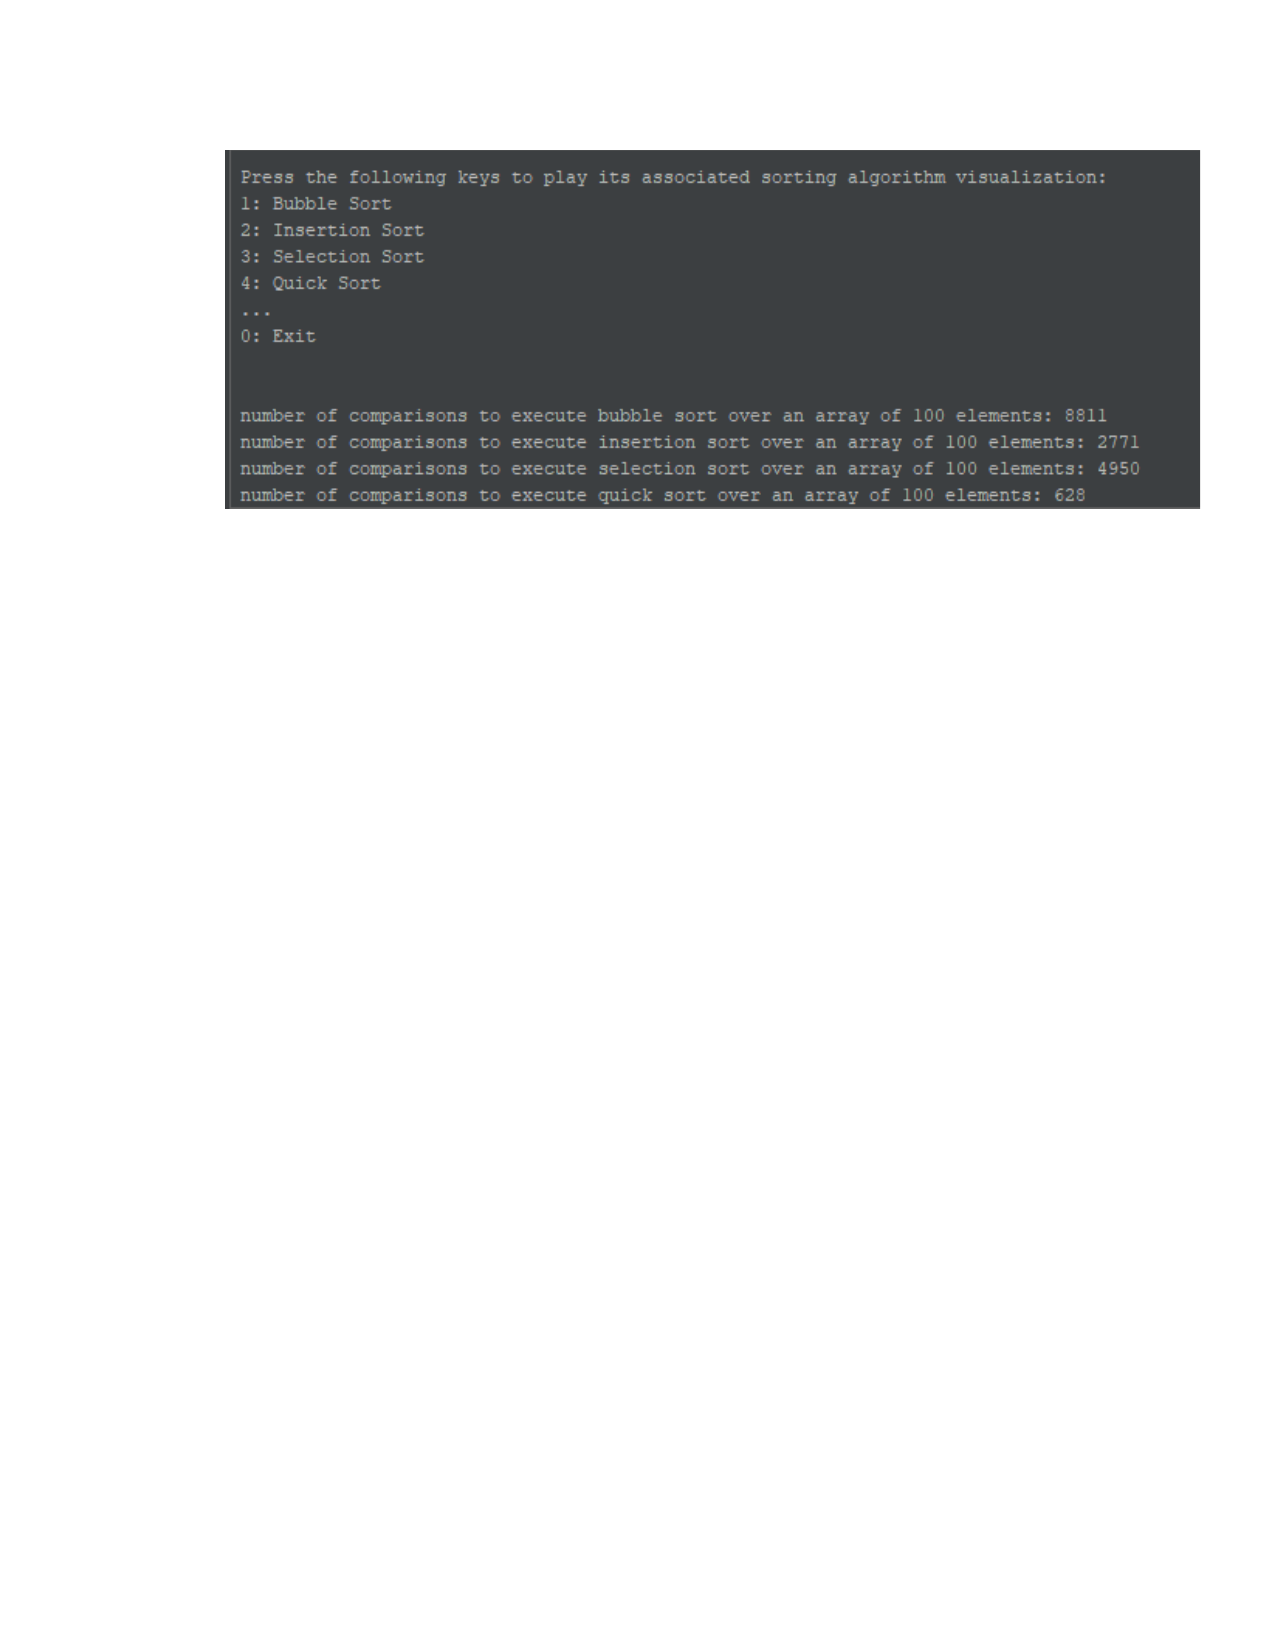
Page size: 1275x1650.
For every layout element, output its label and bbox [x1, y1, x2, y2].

picture [225, 150, 1200, 509]
